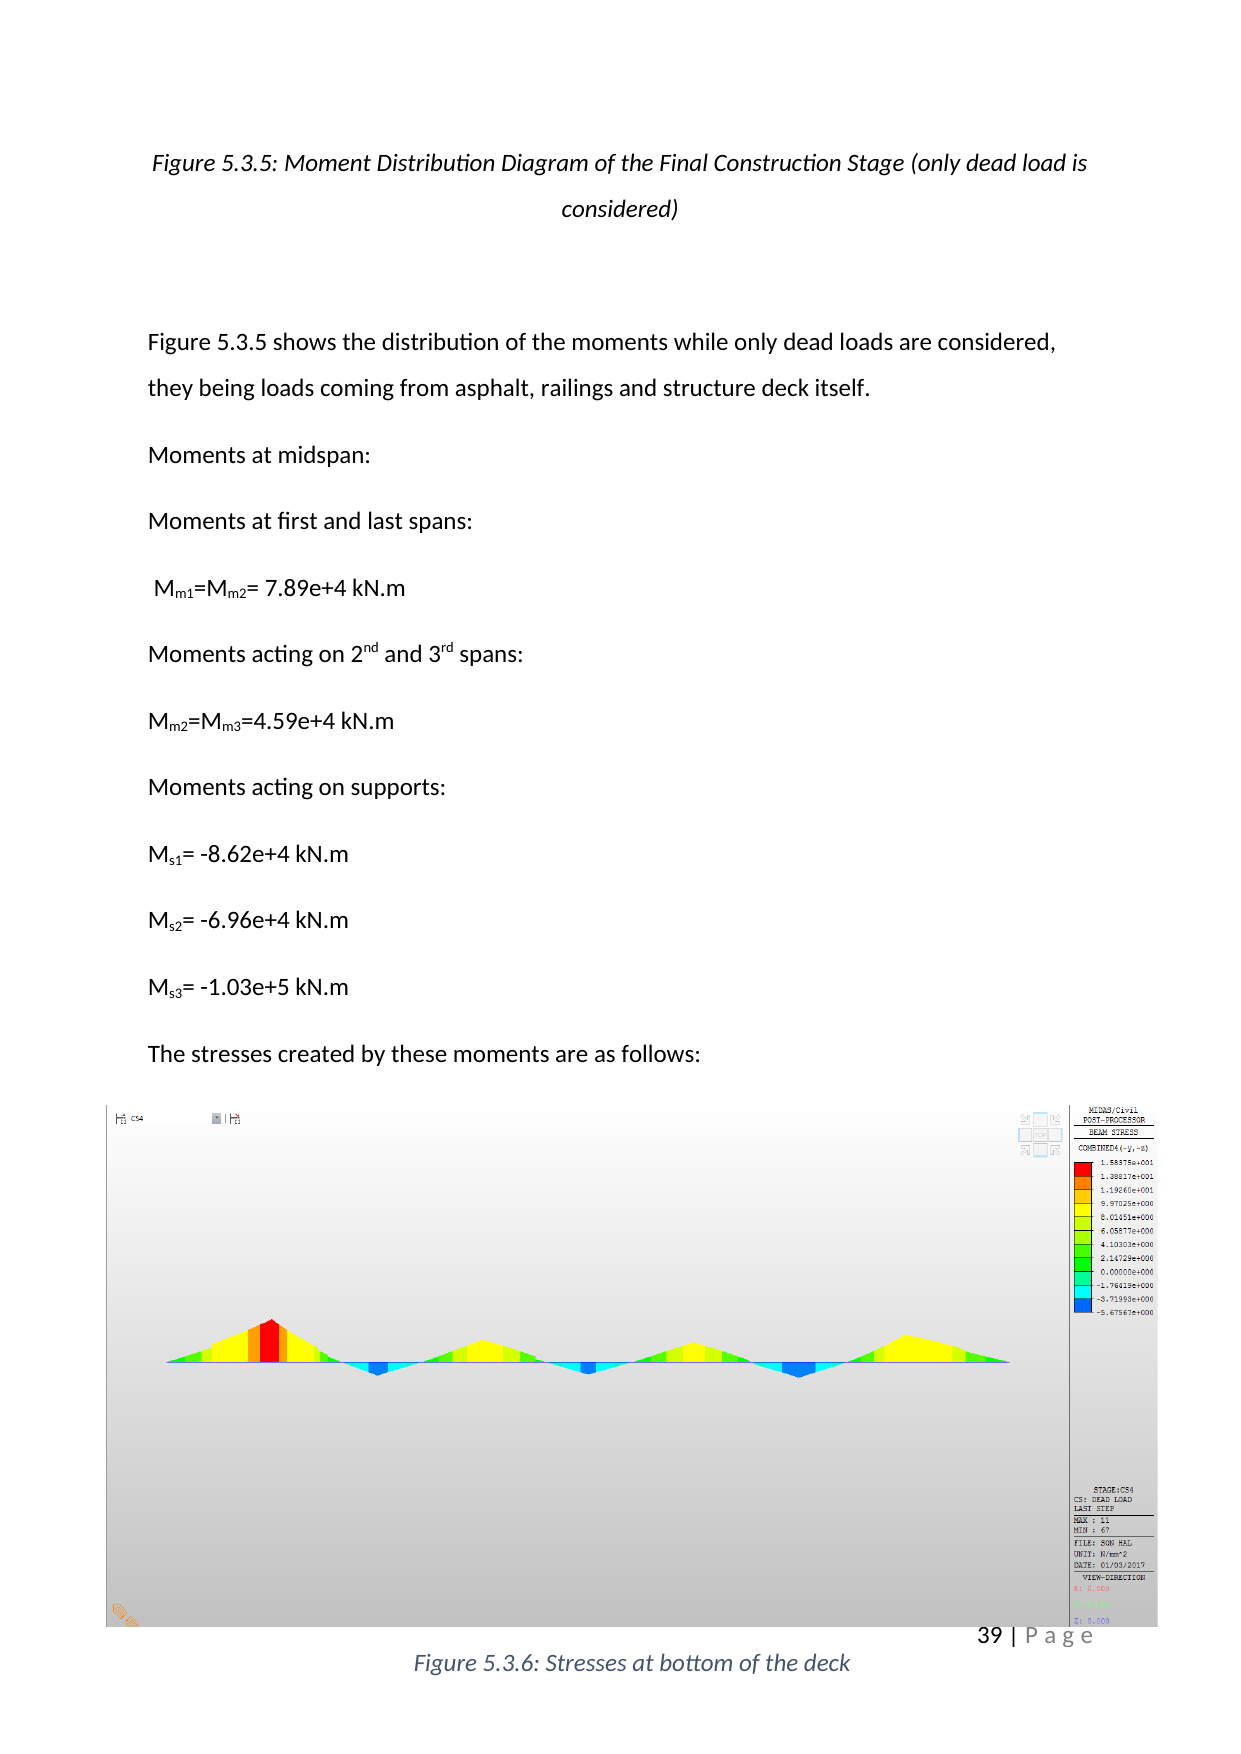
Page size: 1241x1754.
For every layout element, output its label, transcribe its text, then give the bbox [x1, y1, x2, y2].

text Ms1= -8.62e+4 kN.m [148, 838, 1093, 869]
text Figure 5.3.5 shows the distribution of the moments while only dead loads are considered, they being loads coming from asphalt, railings and structure deck itself. [148, 326, 1093, 403]
text The stresses created by these moments are as follows: [148, 1038, 1093, 1068]
picture [106, 1105, 1158, 1627]
text Mm2=Mm3=4.59e+4 kN.m [148, 705, 1093, 736]
text Moments acting on supports: [148, 772, 1093, 802]
text Ms2= -6.96e+4 kN.m [148, 905, 1093, 935]
text Ms3= -1.03e+5 kN.m [148, 971, 1093, 1002]
text Moments at midspan: [148, 439, 1093, 469]
text Figure 5.3.5: Moment Distribution Diagram of the Final Construction Stage (only dead load is considered) [148, 148, 1093, 224]
text Moments at first and last spans: [148, 505, 1093, 536]
text Moments acting on 2nd and 3rd spans: [148, 638, 1093, 669]
text Mm1=Mm2= 7.89e+4 kN.m [148, 572, 1093, 602]
